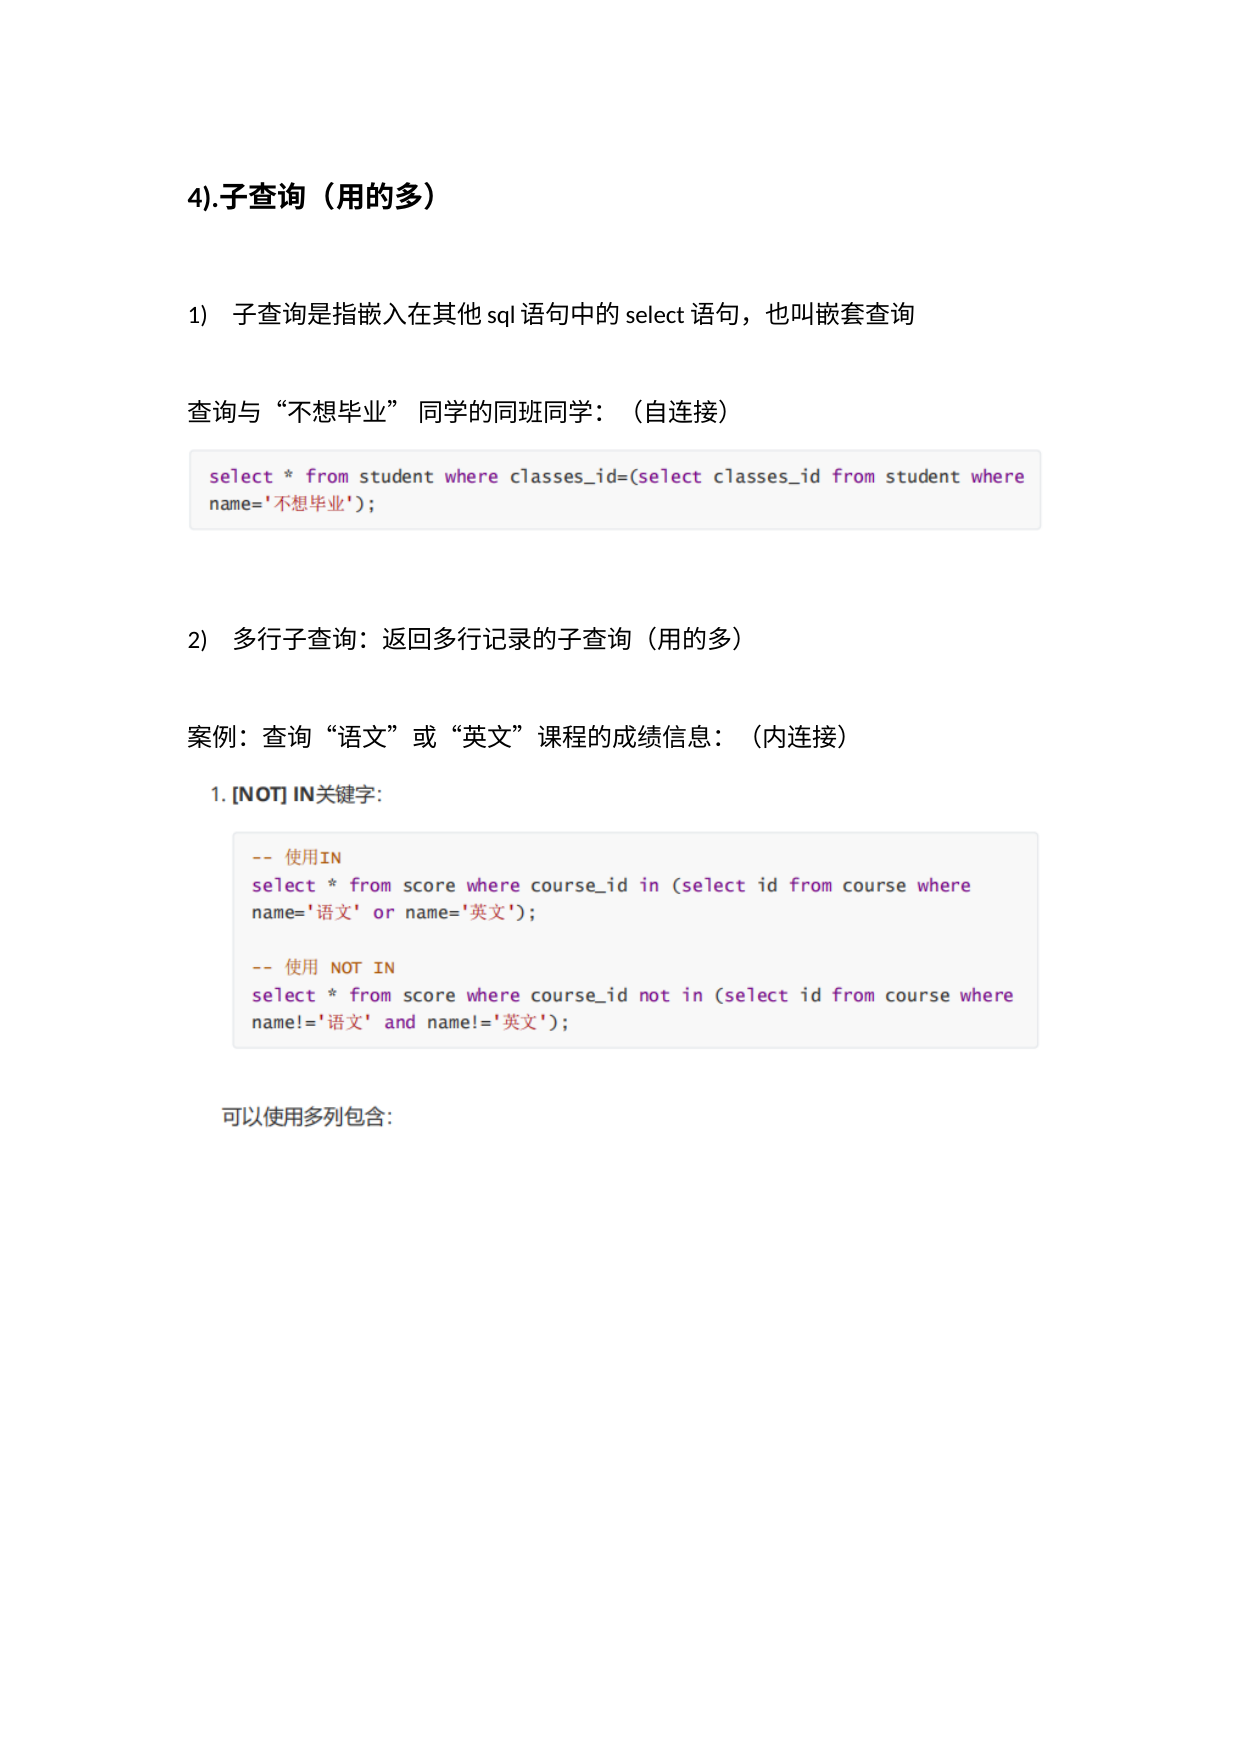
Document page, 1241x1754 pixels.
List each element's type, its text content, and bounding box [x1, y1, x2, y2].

list 多行子查询：返回多行记录的子查询（用的多） [187, 605, 1053, 670]
picture [187, 1092, 1013, 1143]
list 子查询是指嵌入在其他sql语句中的select语句，也叫嵌套查询 [187, 280, 1053, 345]
text 查询与“不想毕业” 同学的同班同学：（自连接） [187, 378, 1053, 443]
subtitle 4).子查询（用的多） [187, 162, 1053, 227]
picture [187, 442, 1052, 542]
text 案例：查询“语文”或“英文”课程的成绩信息：（内连接） [187, 703, 1053, 767]
picture [187, 767, 1053, 1065]
